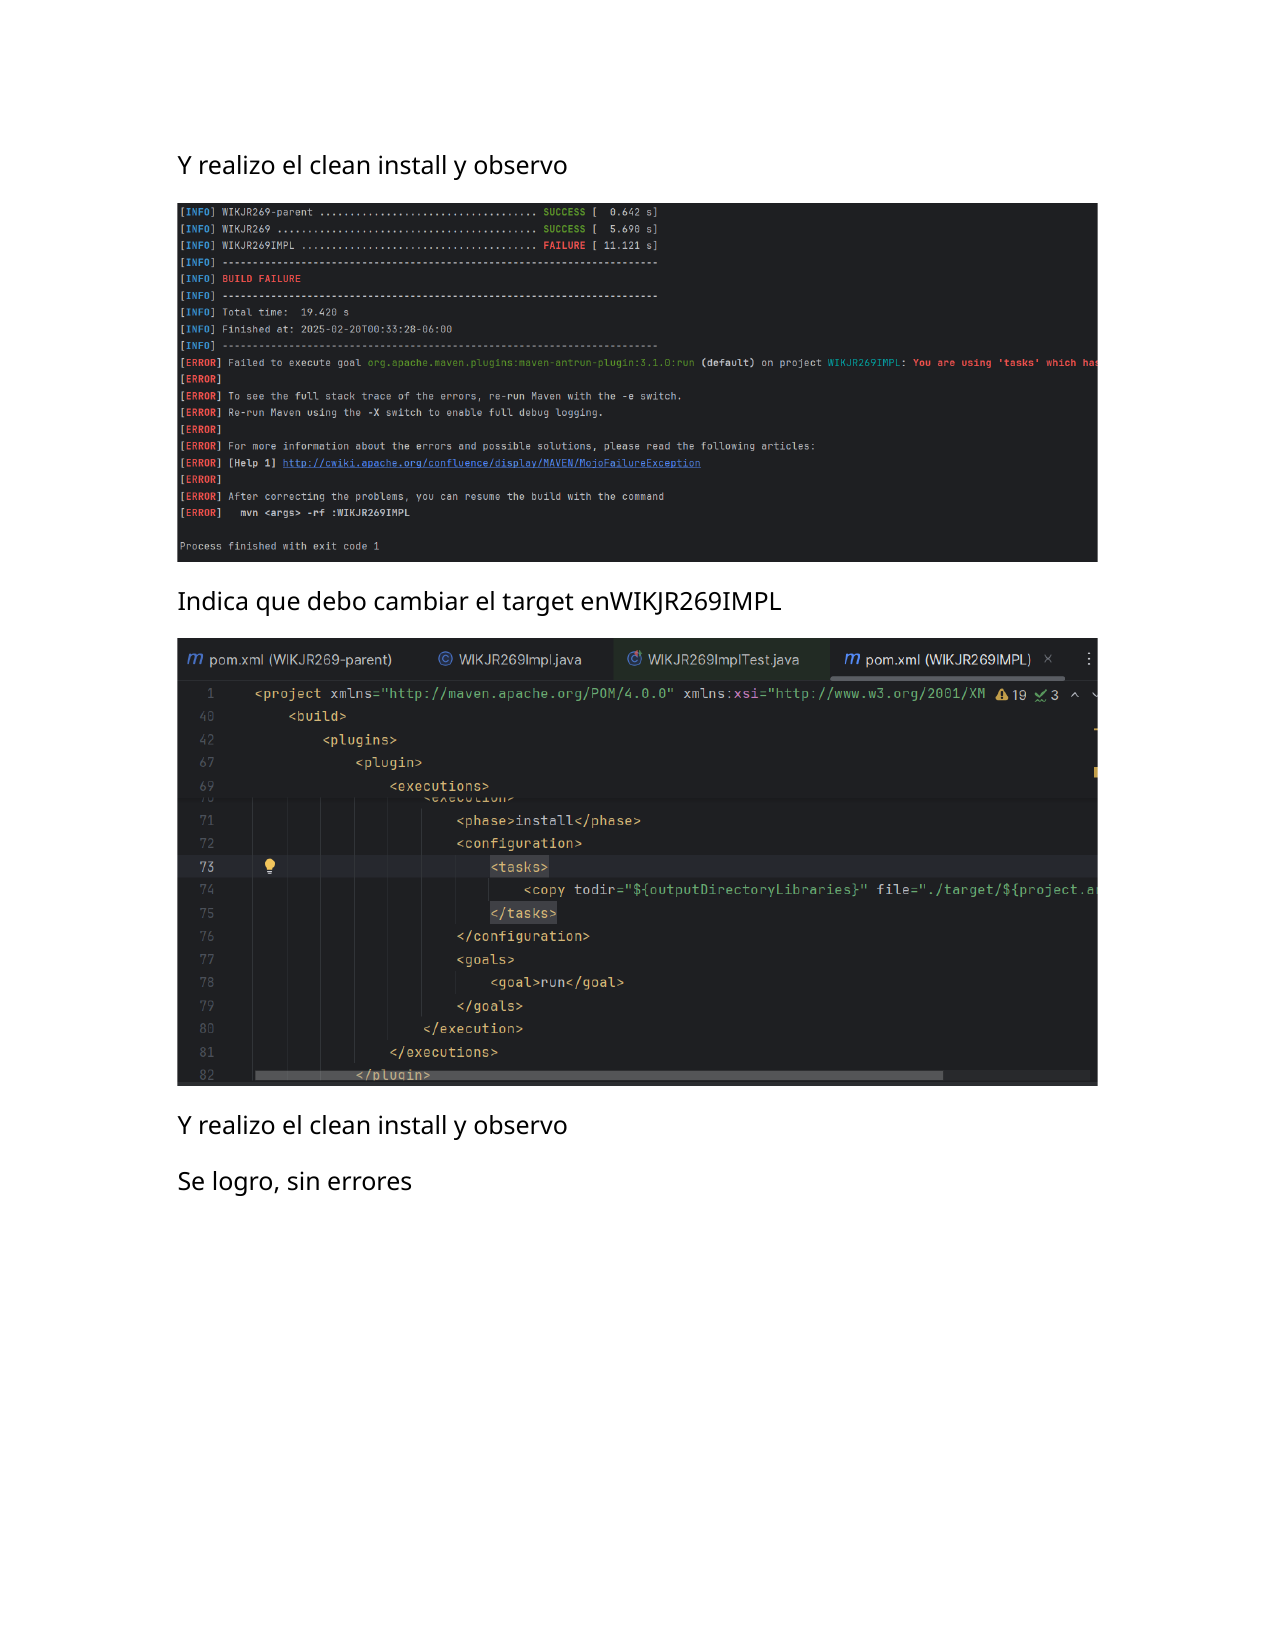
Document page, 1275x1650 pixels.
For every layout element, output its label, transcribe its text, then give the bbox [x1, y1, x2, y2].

picture [177, 638, 1098, 1086]
text Y realizo el clean install y observo [177, 1108, 1098, 1142]
text Indica que debo cambiar el target enWIKJR269IMPL [177, 583, 1098, 617]
text Y realizo el clean install y observo [177, 148, 1098, 182]
picture [177, 203, 1098, 562]
text Se logro, sin errores [177, 1163, 1098, 1197]
